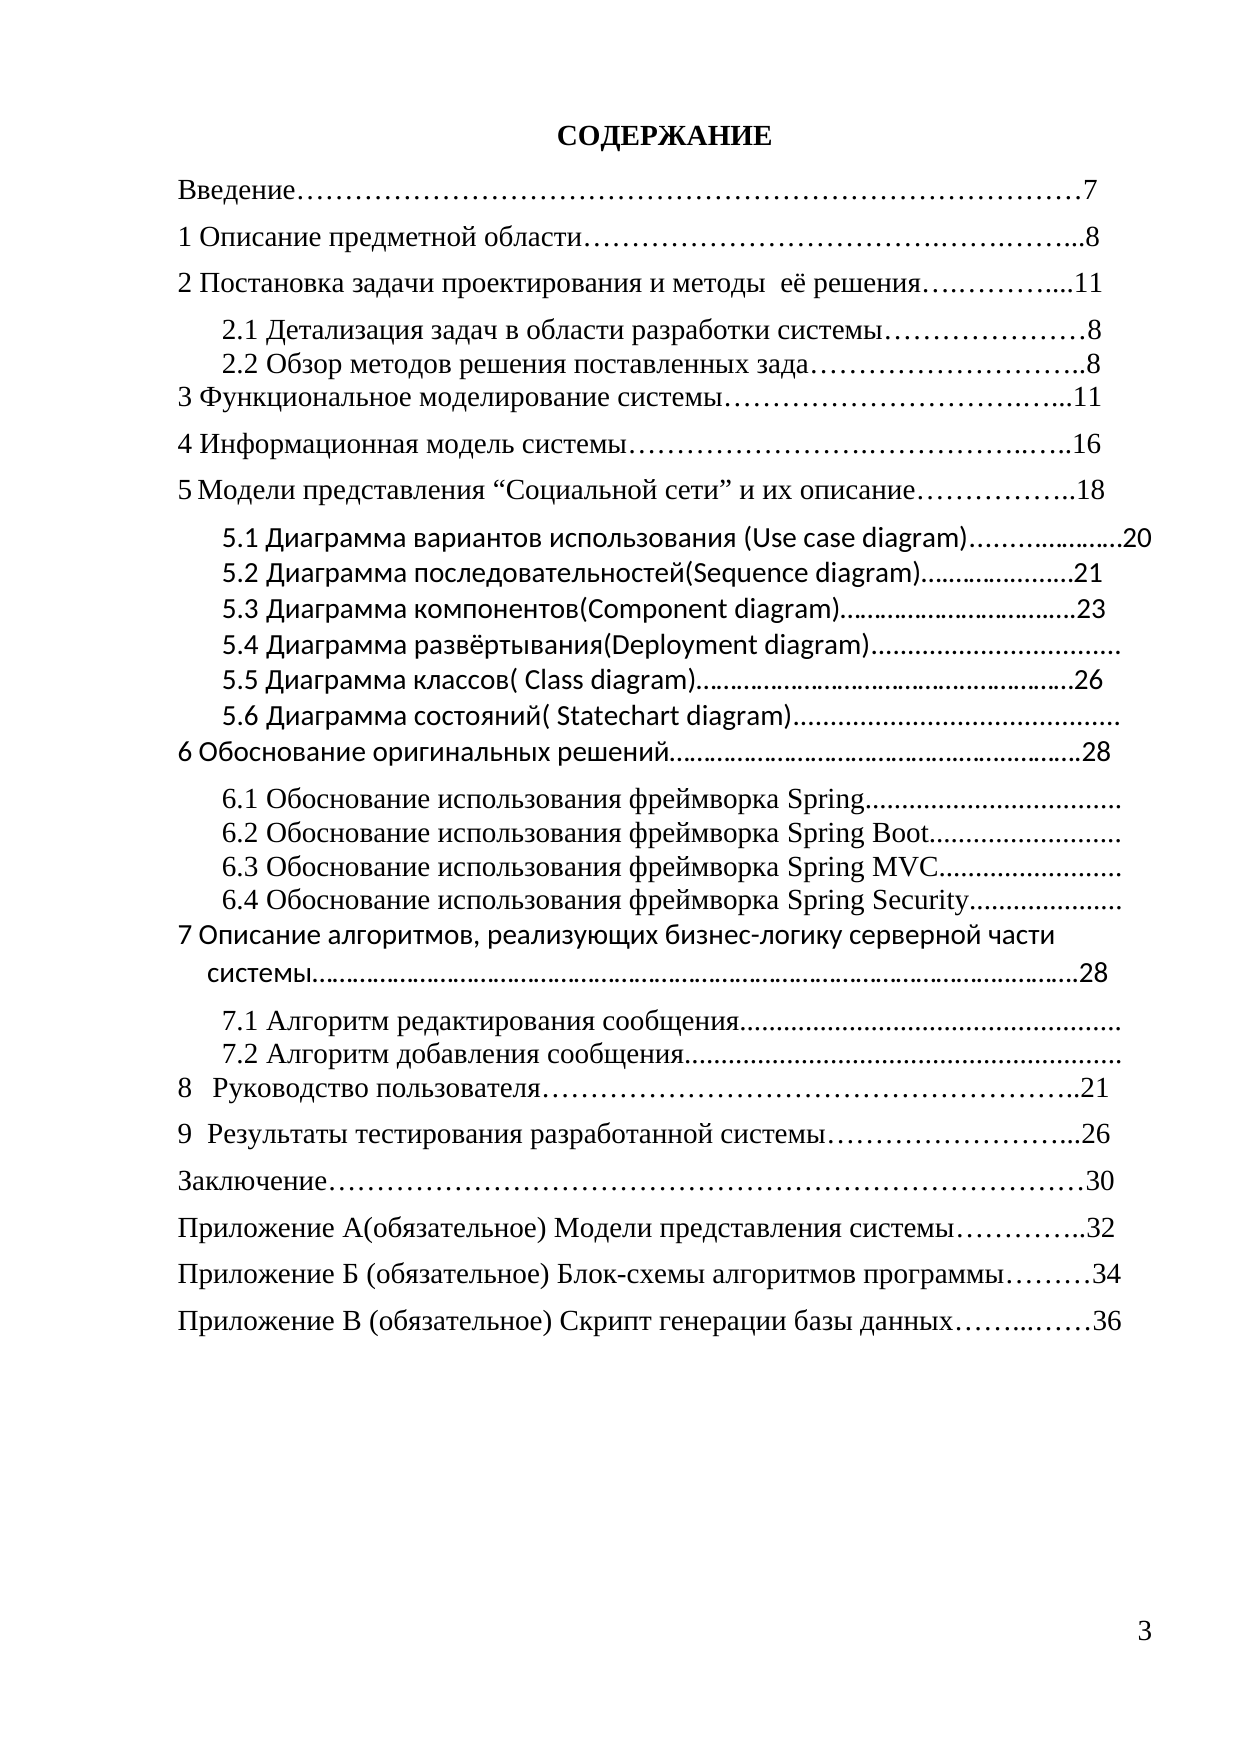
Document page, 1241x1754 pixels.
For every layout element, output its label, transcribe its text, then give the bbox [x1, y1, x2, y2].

text Заключение……………………………………………………………………30 [177, 1163, 1152, 1197]
text 1 Описание предметной области……………………………….…….……...8 [177, 219, 1152, 253]
text 4 Информационная модель системы…………………….……………..…..16 [177, 426, 1152, 459]
text 6.3 Обоснование использования фреймворка Spring MVC 22 [222, 849, 1108, 882]
text 5.1 Диаграмма вариантов использования (Use case diagram) …………20 [222, 519, 1108, 554]
text 3 Функциональное моделирование системы………………………….…...11 [177, 379, 1152, 413]
text СОДЕРЖАНИЕ [177, 118, 1152, 152]
text 5.5 Диаграмма классов( Class diagram)…………………………………..……………26 [222, 661, 1108, 697]
text 5 Модели представления “Социальной сети” и их описание……………..18 [177, 472, 1152, 506]
text Введение………………………………………………………………………7 [177, 172, 1152, 206]
text 6 Обоснование оригинальных решений…………………………………….……..……….28 [177, 733, 1152, 768]
text 2.1 Детализация задач в области разработки системы…………………8 [222, 312, 1108, 346]
text 9 Результаты тестирования разработанной системы……………………...26 [177, 1117, 1152, 1150]
text 2.2 Обзор методов решения поставленных зада………………………..8 [222, 346, 1108, 379]
text 7.2 Алгоритм добавления сообщения 22 [222, 1037, 1108, 1070]
text Приложение Б (обязательное) Блок-схемы алгоритмов программы………34 [177, 1256, 1152, 1290]
text 6.4 Обоснование использования фреймворка Spring Security 22 [222, 882, 1108, 916]
text 7.1 Алгоритм редактирования сообщения 22 [222, 1003, 1108, 1037]
text 5.3 Диаграмма компонентов(Component diagram)………………………….….23 [222, 590, 1108, 626]
text 7 Описание алгоритмов, реализующих бизнес-логику серверной части системы…………………………………………………………………………………………..……….28 [177, 916, 1152, 990]
text Приложение А(обязательное) Модели представления системы…………..32 [177, 1210, 1152, 1243]
text 5.2 Диаграмма последовательностей(Sequence diagram)….………......…21 [222, 554, 1108, 590]
text 8 Руководство пользователя………………………………………………..21 [177, 1070, 1152, 1104]
text 6.1 Обоснование использования фреймворка Spring 22 [222, 782, 1108, 815]
text 5.4 Диаграмма развёртывания(Deployment diagram) 24 [222, 626, 1108, 661]
text 2 Постановка задачи проектирования и методы её решения….………....11 [177, 266, 1152, 299]
text 5.6 Диаграмма состояний( Statechart diagram) 26 [222, 697, 1108, 733]
text 6.2 Обоснование использования фреймворка Spring Boot 22 [222, 815, 1108, 849]
text Приложение В (обязательное) Скрипт генерации базы данных……...……36 [177, 1303, 1152, 1336]
